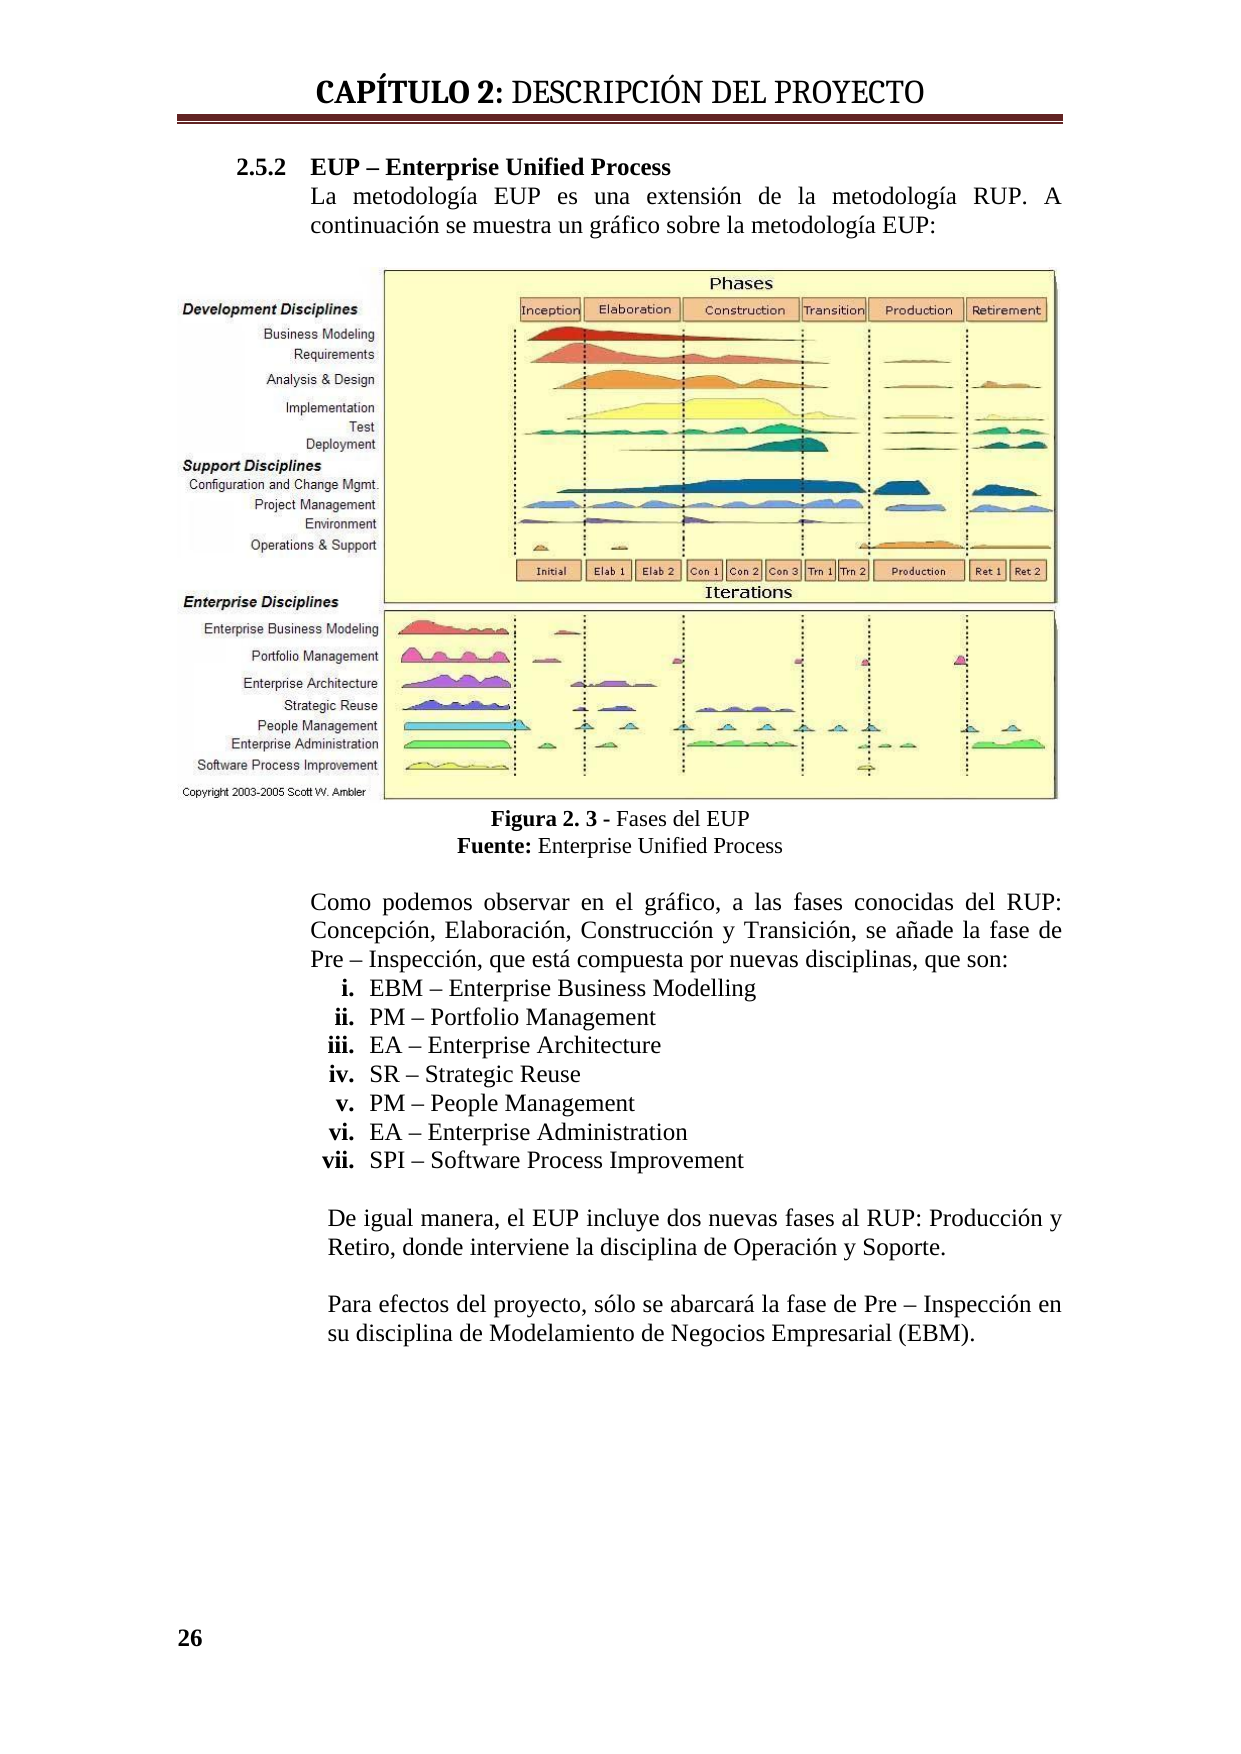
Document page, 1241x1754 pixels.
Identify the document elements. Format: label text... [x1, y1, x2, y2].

picture [177, 267, 1061, 806]
list Como podemos observar en el gráfico, a las fases conocidas del RUP: Concepción, Elaboración, Construcción y Transición, se añade la fase de Pre – Inspección, que está compuesta por nuevas disciplinas, que son: [310, 887, 1063, 973]
text Figura 2. 3 - Fases del EUP [177, 805, 1063, 832]
list Para efectos del proyecto, sólo se abarcará la fase de Pre – Inspección en su disciplina de Modelamiento de Negocios Empresarial (EBM). [327, 1289, 1063, 1347]
list SPI – Software Process Improvement [354, 1146, 1063, 1174]
list EA – Enterprise Administration [354, 1117, 1063, 1146]
list Fuente: Enterprise Unified Process [177, 832, 1063, 858]
list PM – Portfolio Management [354, 1002, 1063, 1031]
list SR – Strategic Reuse [354, 1059, 1063, 1088]
list La metodología EUP es una extensión de la metodología RUP. A continuación se muestra un gráfico sobre la metodología EUP: [310, 181, 1063, 239]
list PM – People Management [354, 1088, 1063, 1117]
list EBM – Enterprise Business Modelling [354, 973, 1063, 1002]
list EUP – Enterprise Unified Process [236, 152, 1063, 181]
list De igual manera, el EUP incluye dos nuevas fases al RUP: Producción y Retiro, donde interviene la disciplina de Operación y Soporte. [327, 1203, 1063, 1261]
list EA – Enterprise Architecture [354, 1031, 1063, 1059]
